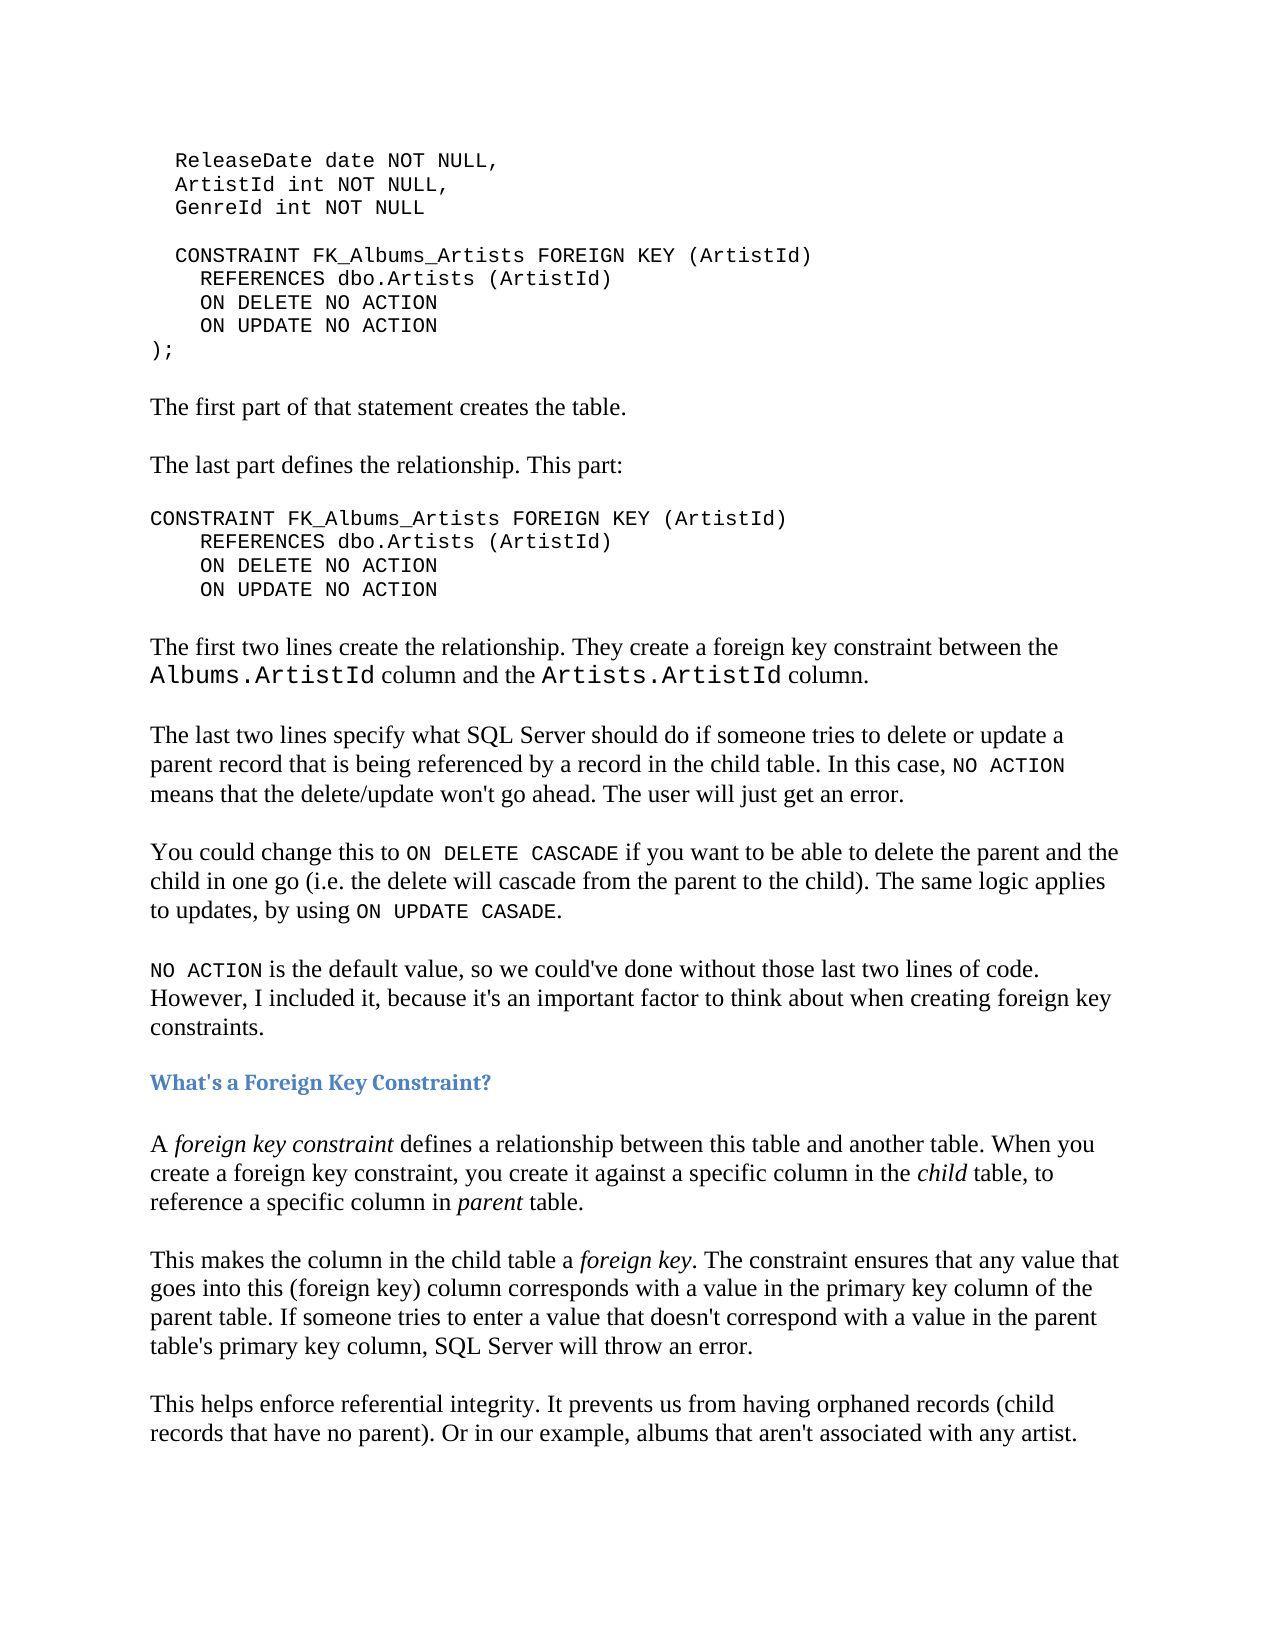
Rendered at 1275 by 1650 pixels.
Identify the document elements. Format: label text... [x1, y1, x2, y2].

text ON DELETE NO ACTION [150, 555, 1125, 579]
text A foreign key constraint defines a relationship between this table and another table. When you create a foreign key constraint, you create it against a specific column in the child table, to reference a specific column in parent table. [150, 1129, 1125, 1216]
text This helps enforce referential integrity. It prevents us from having orphaned records (child records that have no parent). Or in our example, albums that aren't associated with any artist. [150, 1389, 1125, 1446]
text This makes the column in the child table a foreign key. The constraint ensures that any value that goes into this (foreign key) column corresponds with a value in the primary key column of the parent table. If someone tries to enter a value that doesn't correspond with a value in the parent table's primary key column, SQL Server will throw an error. [150, 1245, 1125, 1360]
subtitle What's a Foreign Key Constraint? [150, 1070, 1125, 1096]
text NO ACTION is the default value, so we could've done without those last two lines of code. However, I included it, because it's an important factor to think about when creating foreign key constraints. [150, 954, 1125, 1041]
text You could change this to ON DELETE CASCADE if you want to be able to delete the parent and the child in one go (i.e. the delete will cascade from the parent to the child). The same logic applies to updates, by using ON UPDATE CASADE. [150, 837, 1125, 924]
text REFERENCES dbo.Artists (ArtistId) [150, 531, 1125, 555]
text The last two lines specify what SQL Server should do if someone tries to delete or update a parent record that is being referenced by a record in the child table. In this case, NO ACTION means that the delete/update won't go ahead. The user will just get an error. [150, 720, 1125, 807]
text ReleaseDate date NOT NULL, [150, 150, 1125, 174]
text REFERENCES dbo.Artists (ArtistId) [150, 268, 1125, 292]
text The first part of that statement creates the table. [150, 392, 1125, 421]
text ON UPDATE NO ACTION [150, 316, 1125, 339]
text The last part defines the relationship. This part: [150, 450, 1125, 479]
text The first two lines create the relationship. They create a foreign key constraint between the Albums.ArtistId column and the Artists.ArtistId column. [150, 632, 1125, 691]
text GenreId int NOT NULL [150, 197, 1125, 221]
text ON DELETE NO ACTION [150, 292, 1125, 316]
text ); [150, 339, 1125, 363]
text CONSTRAINT FK_Albums_Artists FOREIGN KEY (ArtistId) [150, 244, 1125, 268]
text ON UPDATE NO ACTION [150, 579, 1125, 602]
text ArtistId int NOT NULL, [150, 174, 1125, 197]
text CONSTRAINT FK_Albums_Artists FOREIGN KEY (ArtistId) [150, 508, 1125, 531]
